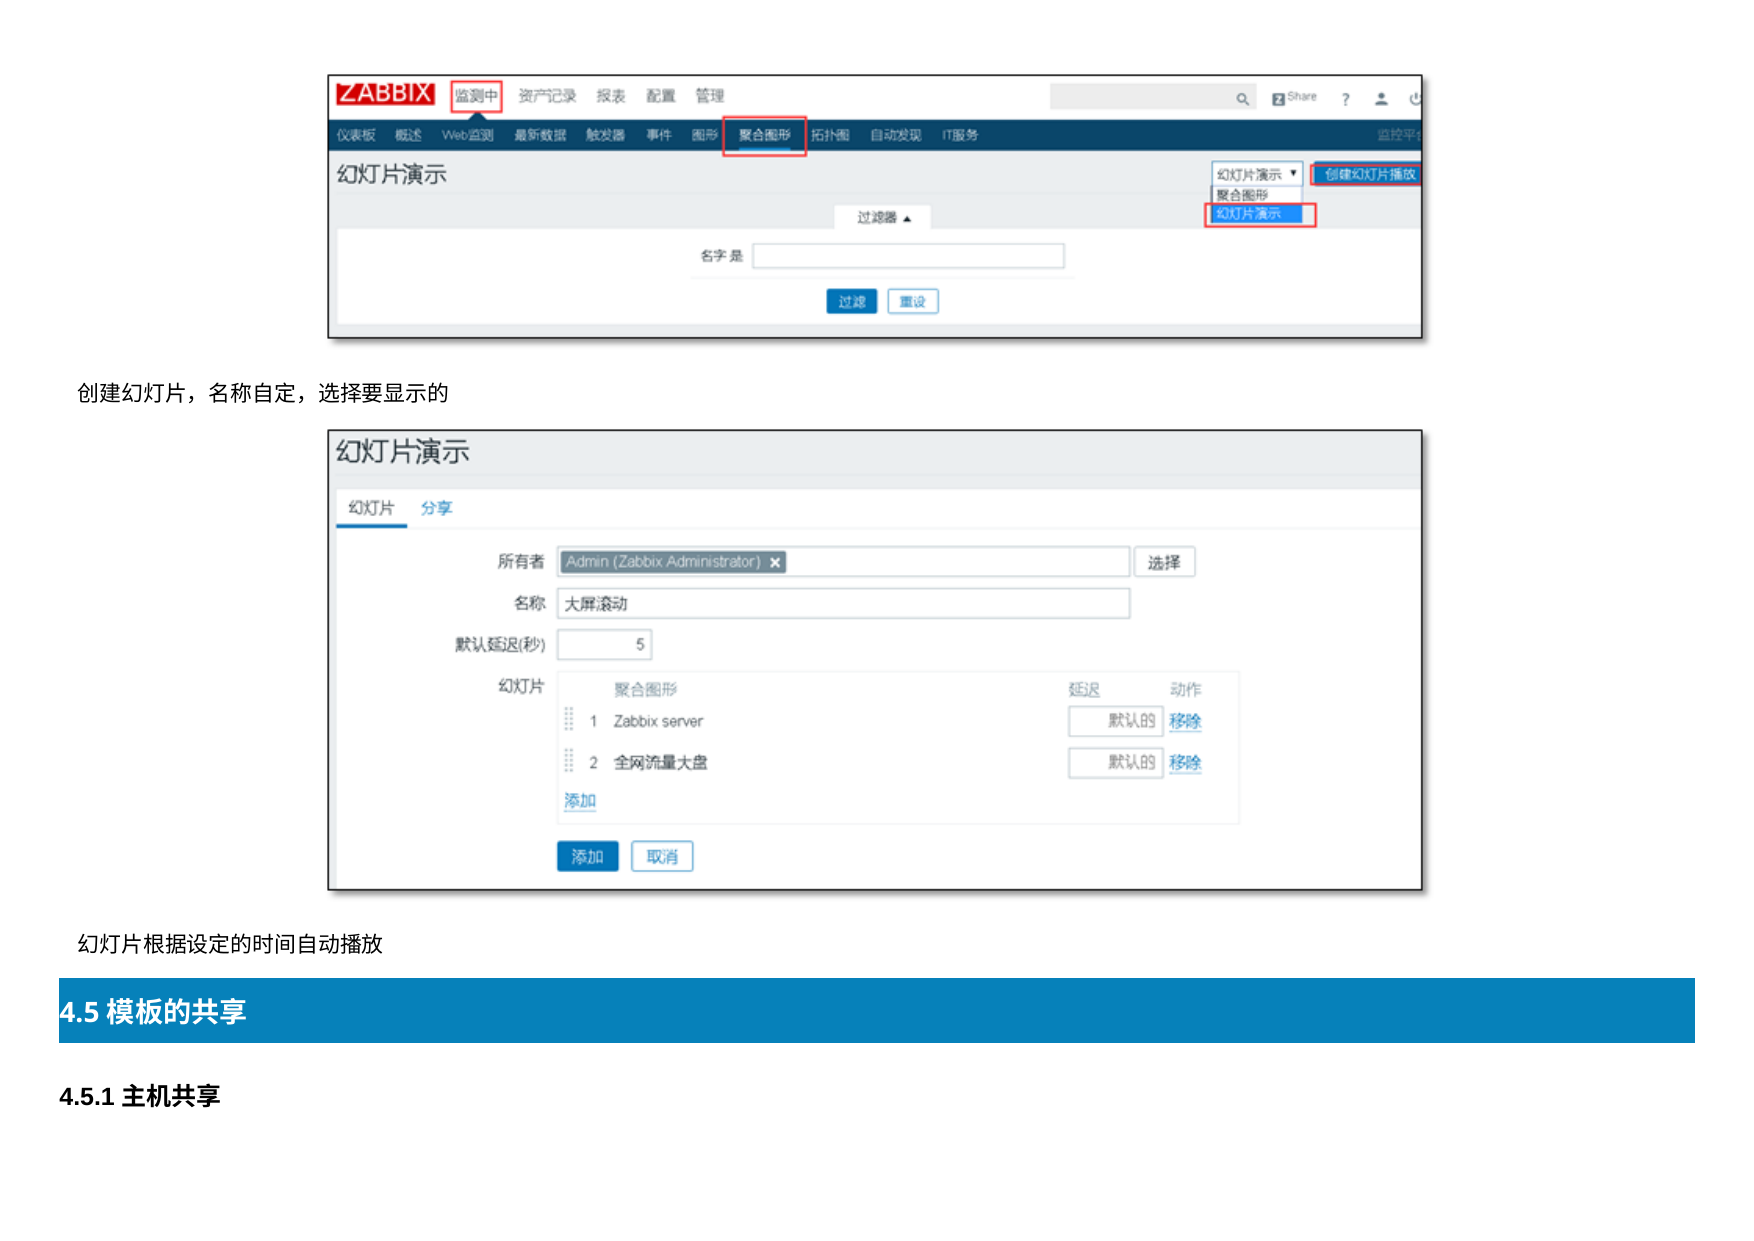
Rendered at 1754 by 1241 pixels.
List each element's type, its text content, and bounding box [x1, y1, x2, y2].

text 4.5 模板的共享 [59, 978, 1695, 1043]
text 幻灯片根据设定的时间自动播放 [59, 927, 1695, 959]
text 创建幻灯片，名称自定，选择要显示的 [59, 376, 1695, 408]
text 4.5.1 主机共享 [59, 1062, 1695, 1127]
picture [323, 70, 1437, 353]
picture [323, 425, 1437, 905]
